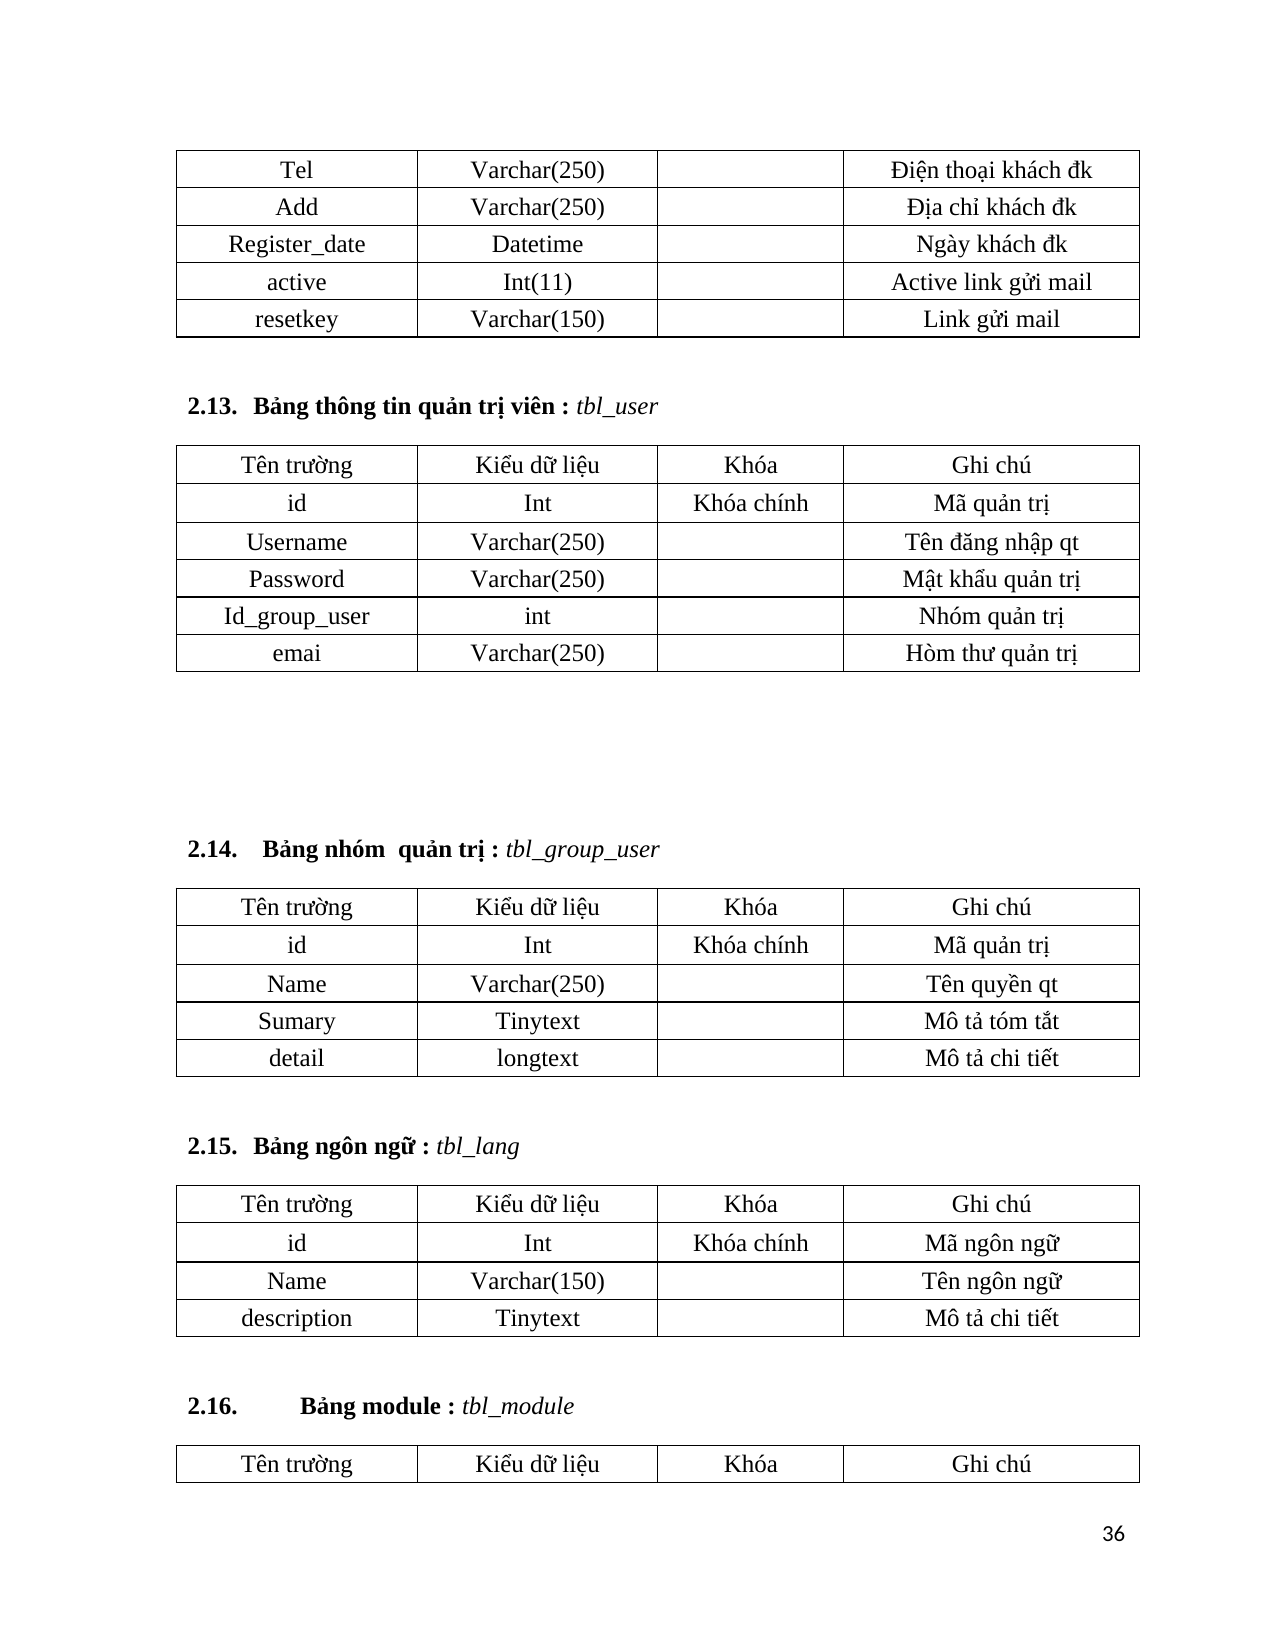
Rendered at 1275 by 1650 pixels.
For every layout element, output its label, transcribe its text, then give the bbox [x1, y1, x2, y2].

table_cell Varchar(250) [418, 965, 657, 1001]
table_cell [658, 523, 843, 559]
table_header Kiểu dữ liệu [418, 1186, 657, 1222]
table_header Ghi chú [844, 1446, 1139, 1482]
table_cell Varchar(250) [418, 523, 657, 559]
table_cell Địa chỉ khách đk [844, 188, 1139, 224]
table_cell Khóa chính [658, 484, 843, 522]
table_cell Mã ngôn ngữ [844, 1223, 1139, 1261]
table_header Khóa [658, 1446, 843, 1482]
table_cell longtext [418, 1040, 657, 1076]
table_cell id [177, 926, 417, 964]
table_header Khóa [658, 1186, 843, 1222]
table_cell active [177, 263, 417, 299]
table_cell Link gửi mail [844, 300, 1139, 336]
table_cell Hòm thư quản trị [844, 635, 1139, 671]
table_cell Tên đăng nhập qt [844, 523, 1139, 559]
table_cell Mô tả chi tiết [844, 1300, 1139, 1336]
table_cell Tên quyền qt [844, 965, 1139, 1001]
table_cell id [177, 1223, 417, 1261]
table_cell Ngày khách đk [844, 226, 1139, 262]
table_cell Username [177, 523, 417, 559]
table_cell Int(11) [418, 263, 657, 299]
table_cell [658, 1003, 843, 1039]
table_cell [658, 560, 843, 596]
table_cell Varchar(250) [418, 188, 657, 224]
table_header Kiểu dữ liệu [418, 1446, 657, 1482]
table_cell Datetime [418, 226, 657, 262]
table_header Kiểu dữ liệu [418, 446, 657, 482]
table_cell Điện thoại khách đk [844, 151, 1139, 187]
table_cell [658, 1040, 843, 1076]
table_cell [658, 188, 843, 224]
table_cell [658, 598, 843, 634]
table_cell Sumary [177, 1003, 417, 1039]
table_cell [658, 965, 843, 1001]
table_cell resetkey [177, 300, 417, 336]
list Bảng thông tin quản trị viên : tbl_user [187, 391, 1125, 420]
table_cell int [418, 598, 657, 634]
table_cell Mô tả tóm tắt [844, 1003, 1139, 1039]
table_cell [658, 1300, 843, 1336]
table_cell Mã quản trị [844, 484, 1139, 522]
table_cell Varchar(150) [418, 1263, 657, 1299]
table_cell Khóa chính [658, 1223, 843, 1261]
list Bảng module : tbl_module [187, 1391, 1125, 1420]
table_cell [658, 635, 843, 671]
table_cell Password [177, 560, 417, 596]
table_cell emai [177, 635, 417, 671]
list Bảng nhóm quản trị : tbl_group_user [187, 834, 1125, 862]
table_cell Tel [177, 151, 417, 187]
table_cell Varchar(150) [418, 300, 657, 336]
table_cell Mật khẩu quản trị [844, 560, 1139, 596]
table_cell description [177, 1300, 417, 1336]
table_cell id [177, 484, 417, 522]
table_cell detail [177, 1040, 417, 1076]
table_cell Khóa chính [658, 926, 843, 964]
table_cell Mã quản trị [844, 926, 1139, 964]
table_header Khóa [658, 889, 843, 925]
table_cell Tinytext [418, 1003, 657, 1039]
table_cell Name [177, 965, 417, 1001]
table_header Tên trường [177, 1186, 417, 1222]
table_cell Mô tả chi tiết [844, 1040, 1139, 1076]
table_cell Register_date [177, 226, 417, 262]
table_cell Name [177, 1263, 417, 1299]
table_cell Int [418, 484, 657, 522]
table_header Khóa [658, 446, 843, 482]
table_cell Varchar(250) [418, 151, 657, 187]
table_cell Id_group_user [177, 598, 417, 634]
table_cell Int [418, 1223, 657, 1261]
table_header Tên trường [177, 1446, 417, 1482]
table_cell Tên ngôn ngữ [844, 1263, 1139, 1299]
table_cell [658, 300, 843, 336]
table_cell Int [418, 926, 657, 964]
table_cell [658, 1263, 843, 1299]
table_cell [658, 226, 843, 262]
table_header Tên trường [177, 889, 417, 925]
table_cell Add [177, 188, 417, 224]
table_cell Varchar(250) [418, 560, 657, 596]
table_cell [658, 151, 843, 187]
table_cell Tinytext [418, 1300, 657, 1336]
table_header Tên trường [177, 446, 417, 482]
table_cell [658, 263, 843, 299]
list Bảng ngôn ngữ : tbl_lang [187, 1131, 1125, 1160]
table_header Ghi chú [844, 1186, 1139, 1222]
table_cell Active link gửi mail [844, 263, 1139, 299]
table_header Ghi chú [844, 446, 1139, 482]
table_cell Varchar(250) [418, 635, 657, 671]
table_cell Nhóm quản trị [844, 598, 1139, 634]
table_header Ghi chú [844, 889, 1139, 925]
table_header Kiểu dữ liệu [418, 889, 657, 925]
